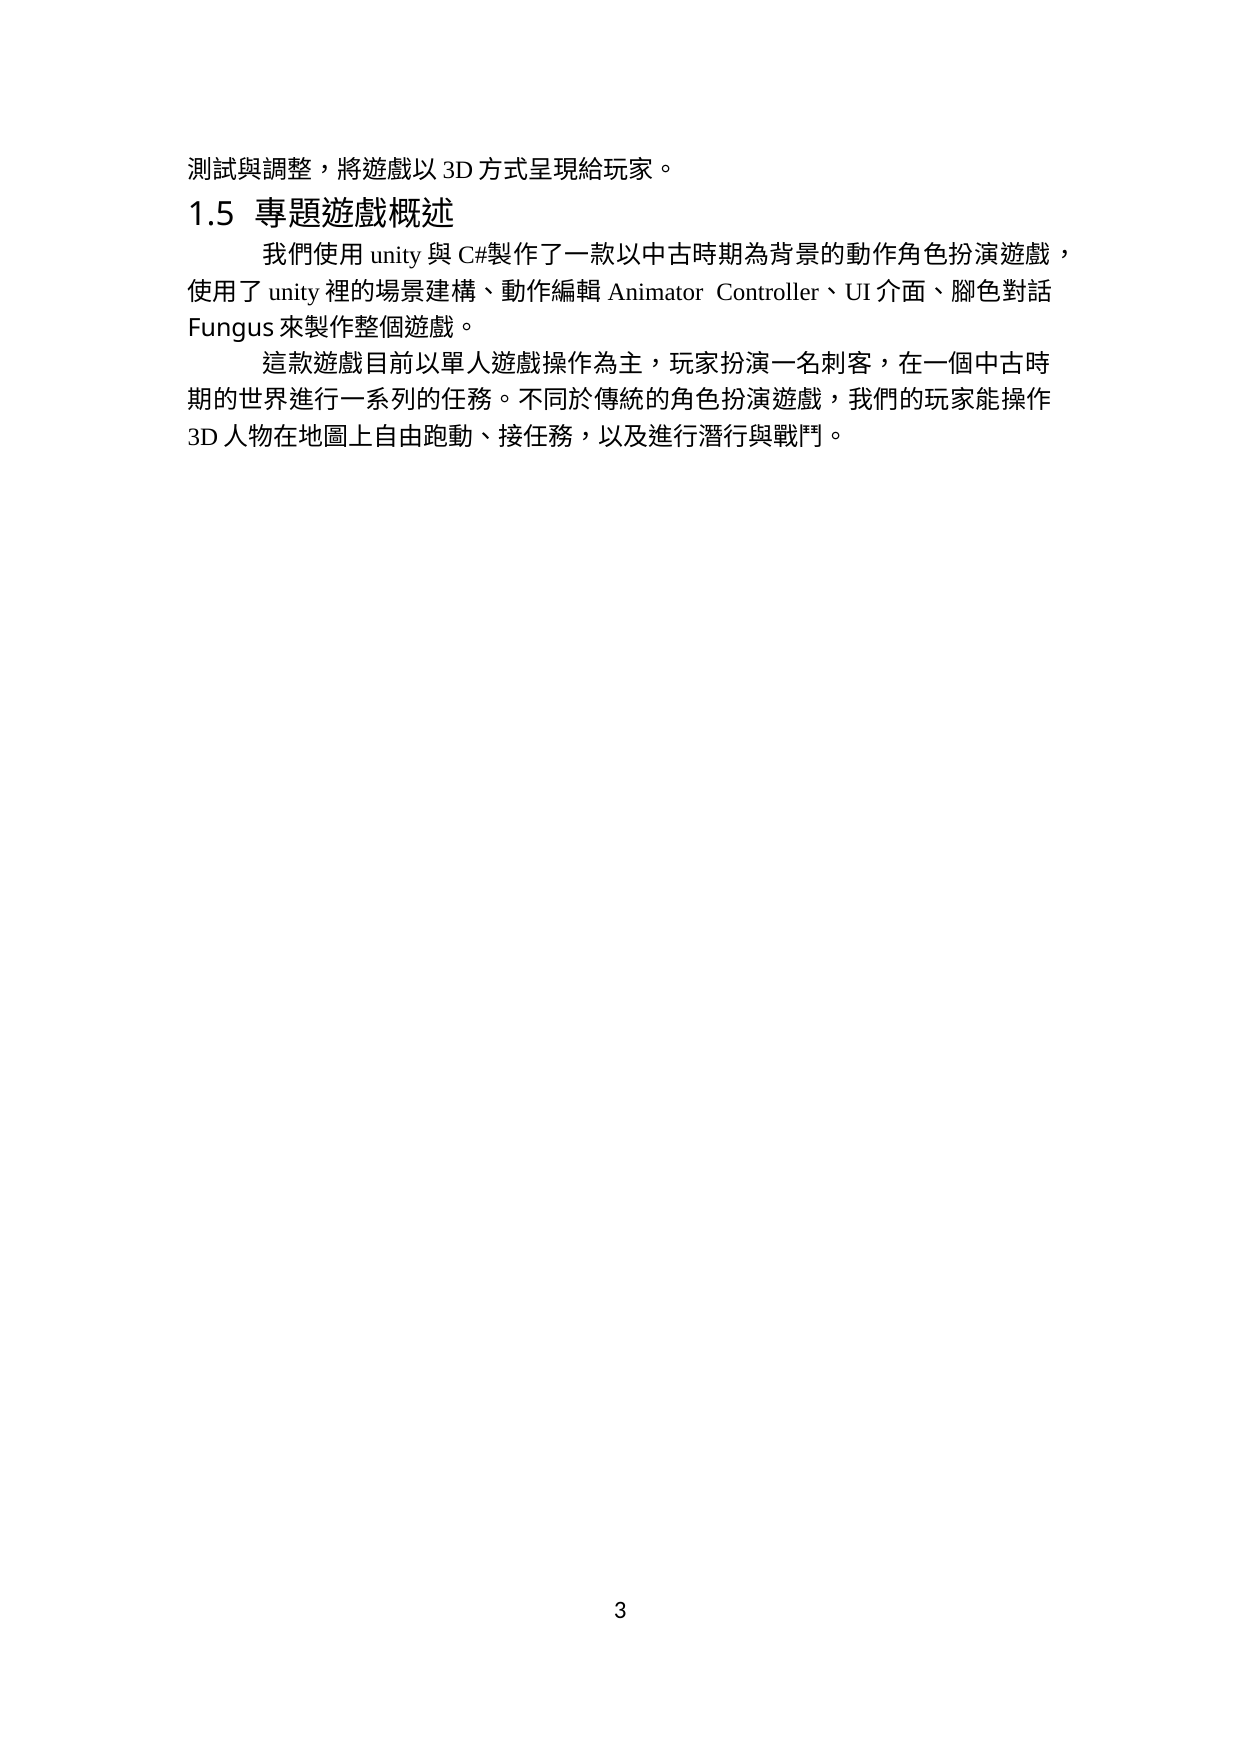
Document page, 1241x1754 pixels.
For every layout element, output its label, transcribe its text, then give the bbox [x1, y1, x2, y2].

text 這款遊戲目前以單人遊戲操作為主，玩家扮演一名刺客，在一個中古時期的世界進行一系列的任務。不同於傳統的角色扮演遊戲，我們的玩家能操作3D人物在地圖上自由跑動、接任務，以及進行潛行與戰鬥。 [187, 343, 1053, 452]
list 專題遊戲概述 [187, 186, 1053, 235]
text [187, 150, 1053, 186]
text 我們使用unity與C#製作了一款以中古時期為背景的動作角色扮演遊戲，使用了unity裡的場景建構、動作編輯Animator Controller、UI介面、腳色對話Fungus來製作整個遊戲。 [187, 235, 1053, 343]
